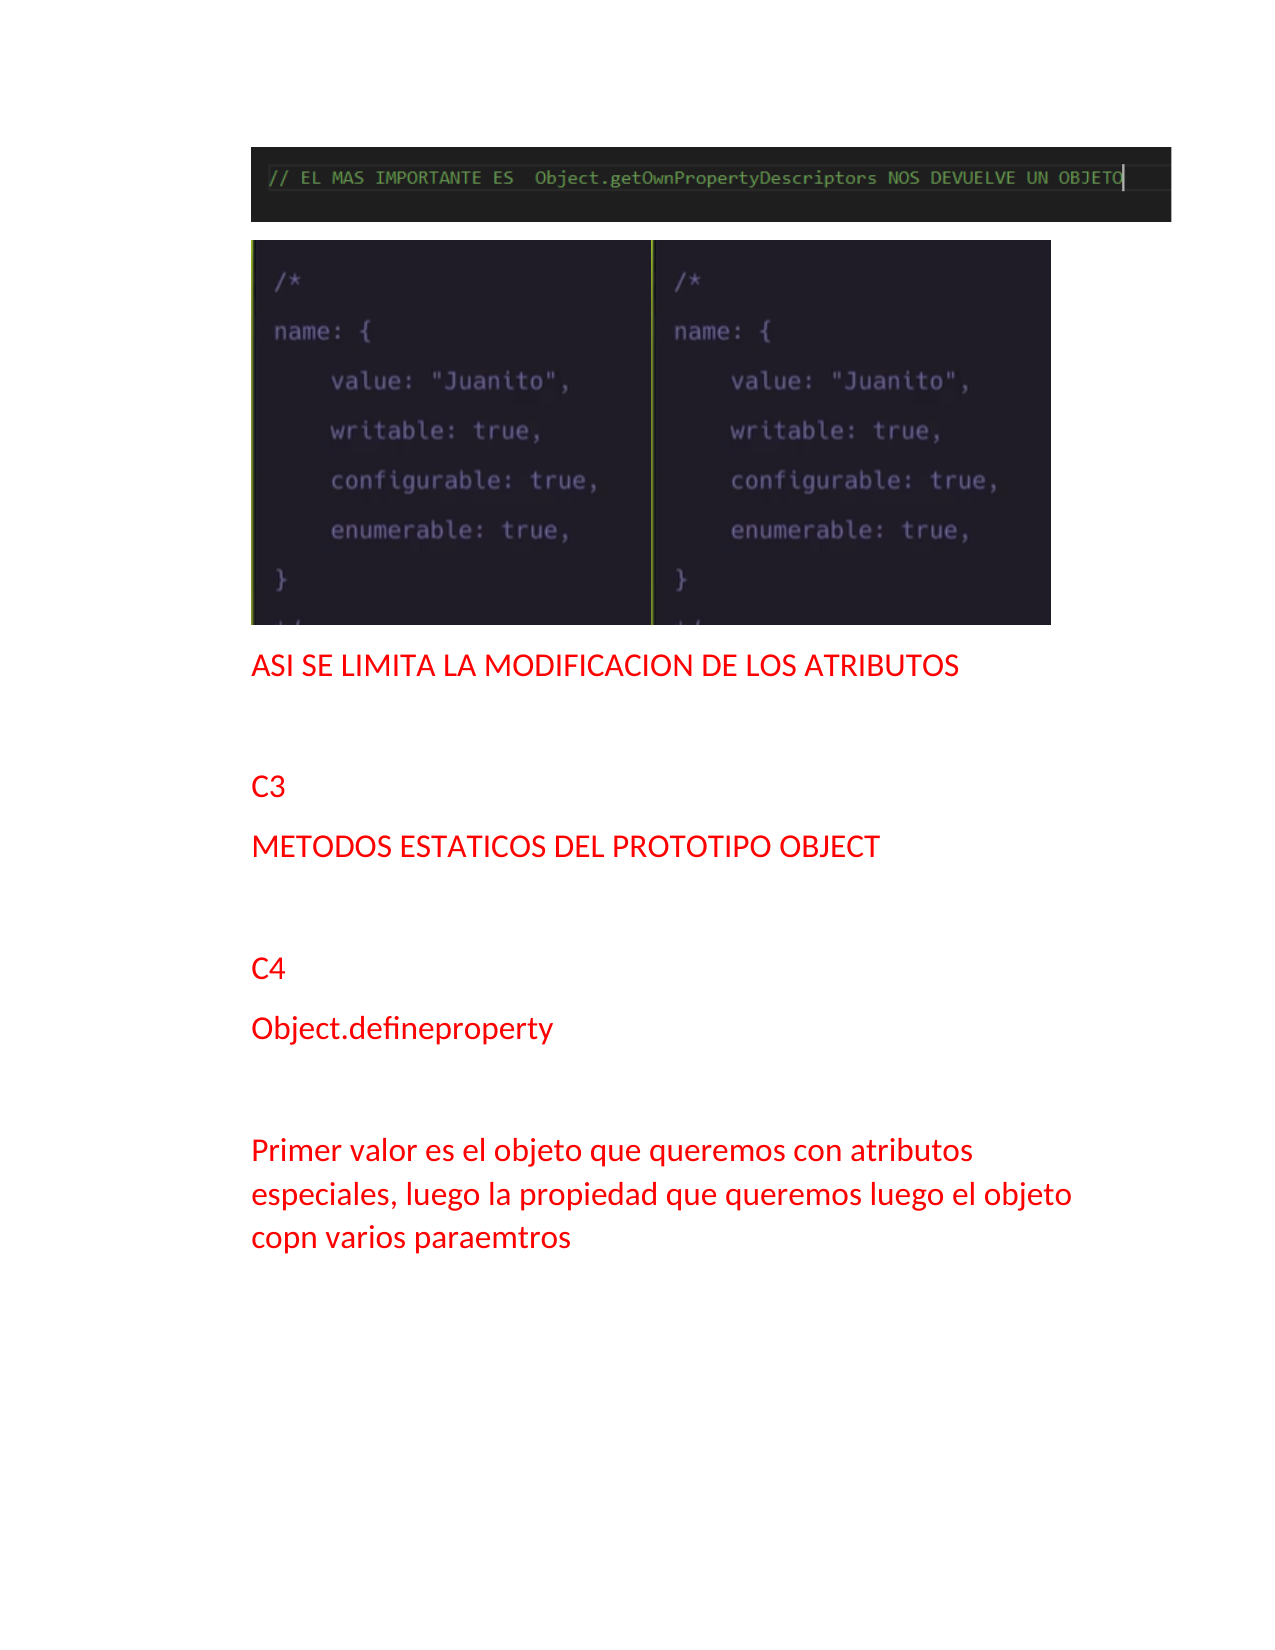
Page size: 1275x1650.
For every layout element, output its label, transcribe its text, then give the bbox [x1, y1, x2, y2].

text Primer valor es el objeto que queremos con atributos especiales, luego la propiedad que queremos luego el objeto copn varios paraemtros [251, 1129, 1098, 1257]
text ASI SE LIMITA LA MODIFICACION DE LOS ATRIBUTOS [251, 644, 1098, 684]
text METODOS ESTATICOS DEL PROTOTIPO OBJECT [251, 826, 1098, 866]
picture [251, 147, 1172, 222]
text C4 [251, 947, 1098, 987]
picture [251, 240, 1051, 625]
text Object.defineproperty [251, 1007, 1098, 1048]
text C3 [251, 765, 1098, 806]
